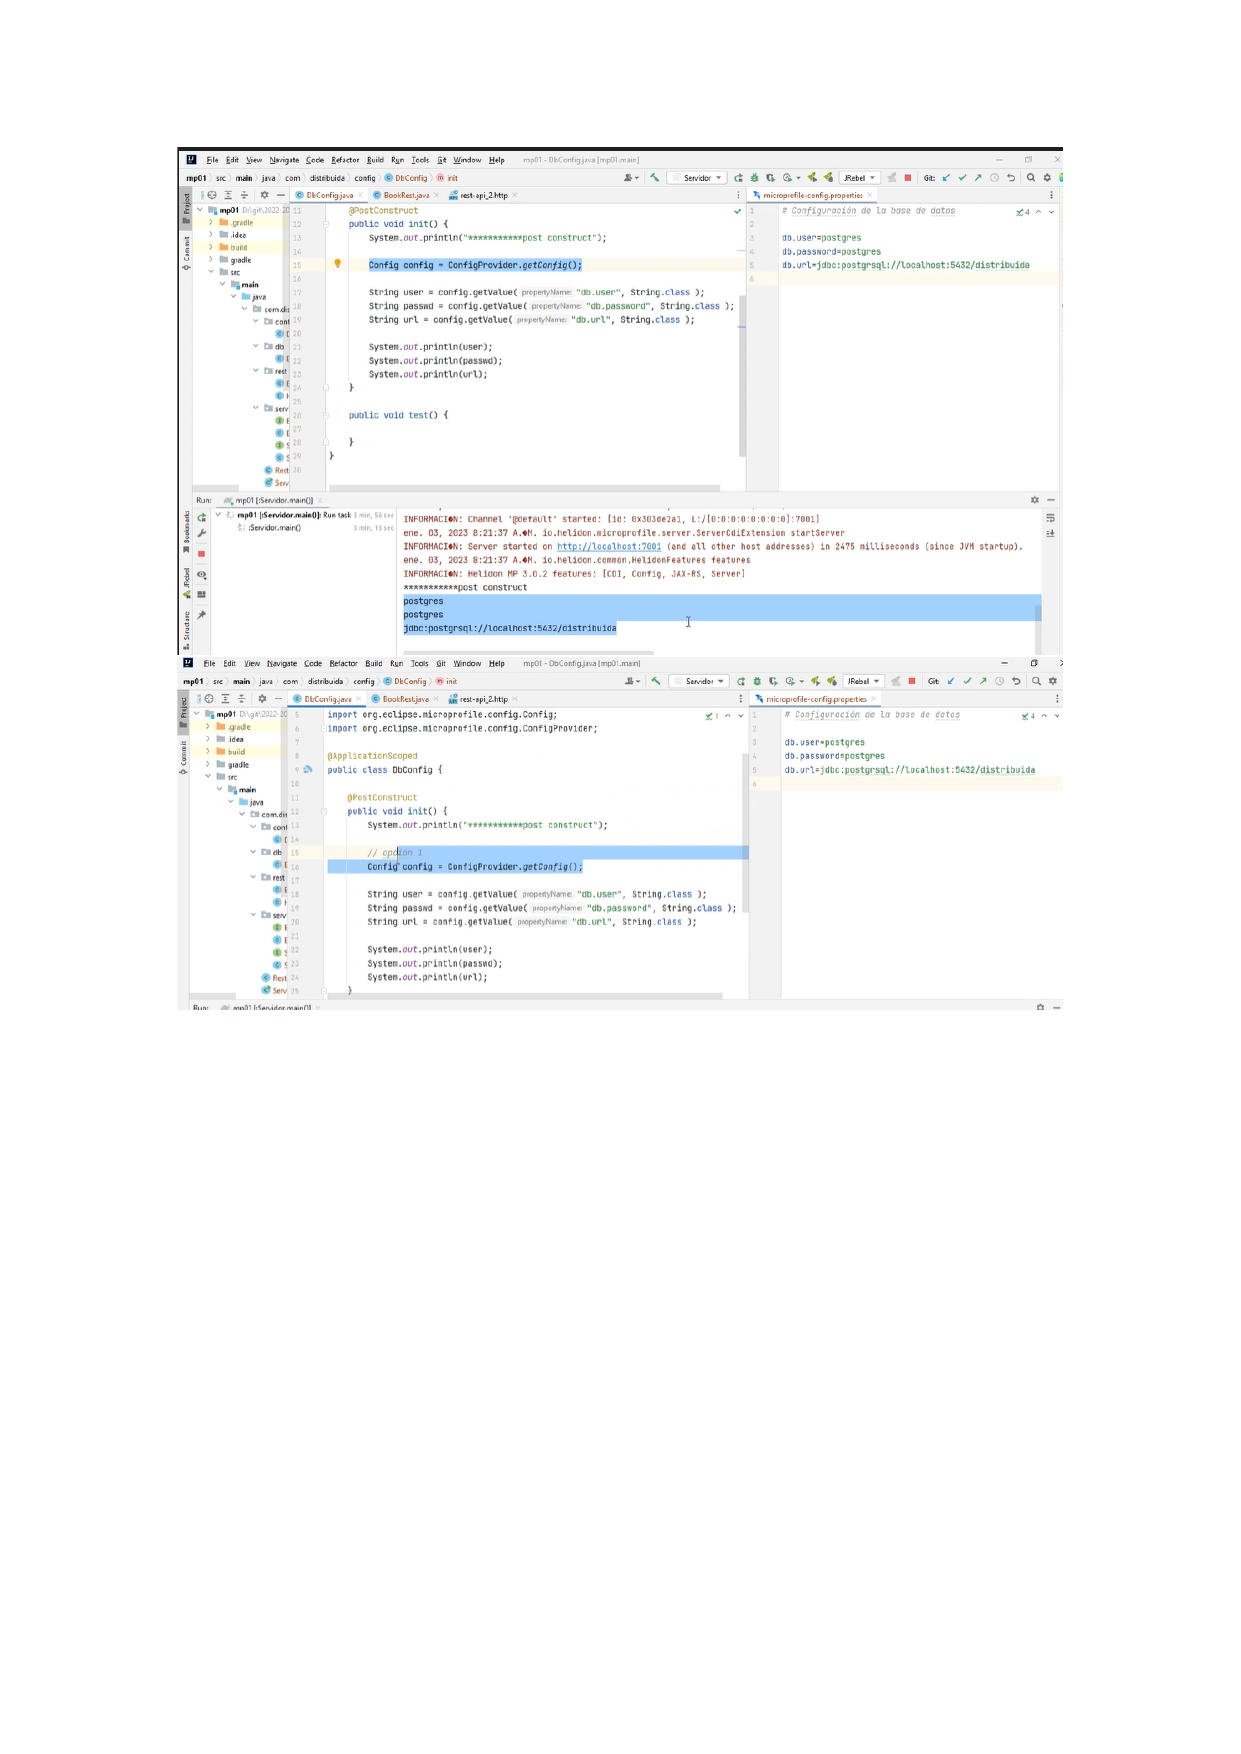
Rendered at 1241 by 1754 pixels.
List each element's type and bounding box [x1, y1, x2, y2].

picture [177, 657, 1063, 1010]
picture [177, 147, 1063, 655]
